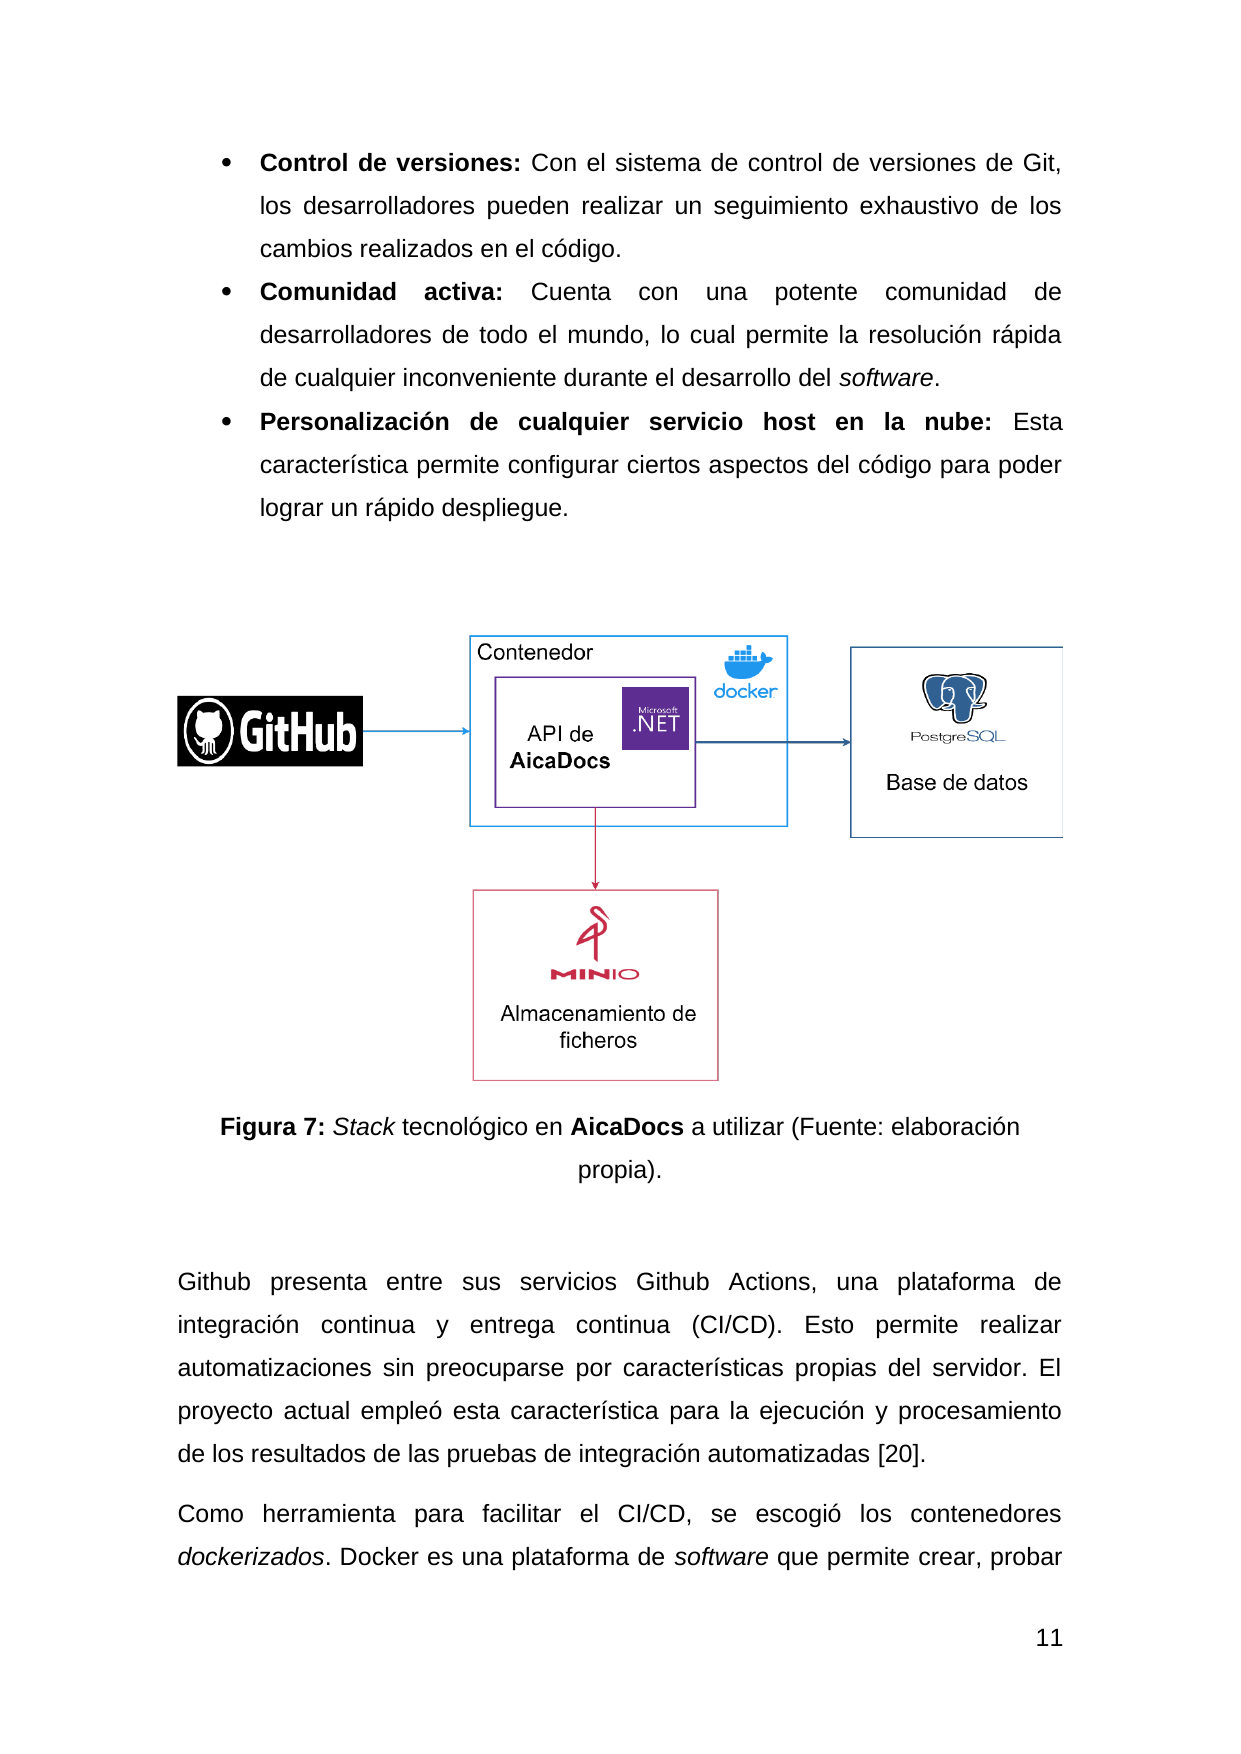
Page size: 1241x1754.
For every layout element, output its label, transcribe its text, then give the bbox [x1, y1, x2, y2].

text Figura 7: Stack tecnológico en AicaDocs a utilizar (Fuente: elaboración propia). [177, 1112, 1063, 1183]
text Github presenta entre sus servicios Github Actions, una plataforma de integración continua y entrega continua (CI/CD). Esto permite realizar automatizaciones sin preocuparse por características propias del servidor. El proyecto actual empleó esta característica para la ejecución y procesamiento de los resultados de las pruebas de integración automatizadas [20]. [177, 1266, 1063, 1468]
list Control de versiones: Con el sistema de control de versiones de Git, los desarrolladores pueden realizar un seguimiento exhaustivo de los cambios realizados en el código. [222, 148, 1063, 263]
list Comunidad activa: Cuenta con una potente comunidad de desarrolladores de todo el mundo, lo cual permite la resolución rápida de cualquier inconveniente durante el desarrollo del software. [222, 277, 1063, 392]
list Personalización de cualquier servicio host en la nube: Esta característica permite configurar ciertos aspectos del código para poder lograr un rápido despliegue. [222, 407, 1063, 522]
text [177, 1499, 1063, 1571]
picture [177, 616, 1063, 1081]
